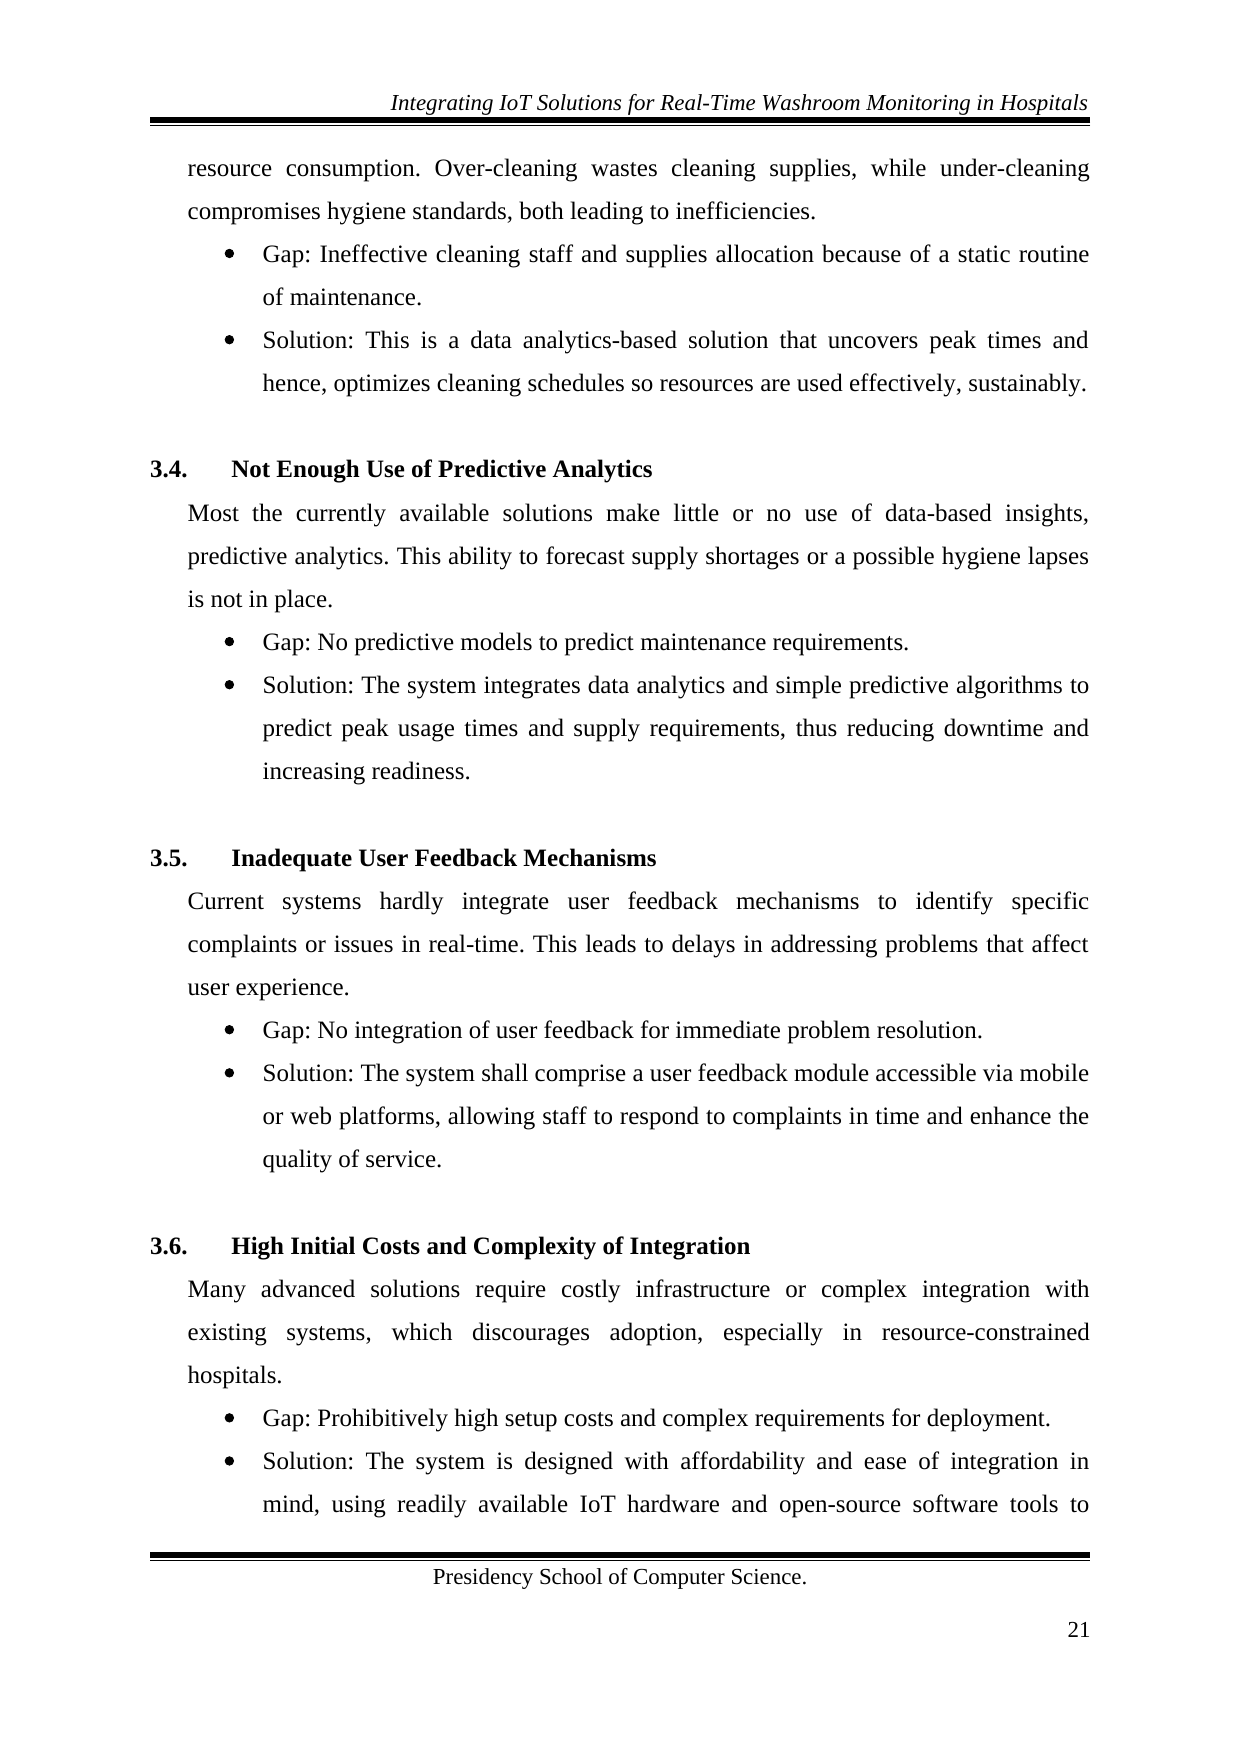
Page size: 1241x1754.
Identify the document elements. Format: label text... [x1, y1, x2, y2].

list Gap: Prohibitively high setup costs and complex requirements for deployment. [225, 1403, 1090, 1432]
list Inadequate User Feedback Mechanisms [150, 843, 1090, 871]
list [187, 153, 1090, 224]
list Solution: The system shall comprise a user feedback module accessible via mobile or web platforms, allowing staff to respond to complaints in time and enhance the quality of service. [225, 1058, 1090, 1173]
list Gap: No integration of user feedback for immediate problem resolution. [225, 1015, 1090, 1044]
list Gap: Ineffective cleaning staff and supplies allocation because of a static routine of maintenance. [225, 239, 1090, 311]
list Gap: No predictive models to predict maintenance requirements. [225, 627, 1090, 656]
list Most the currently available solutions make little or no use of data-based insights, predictive analytics. This ability to forecast supply shortages or a possible hygiene lapses is not in place. [187, 498, 1090, 613]
list Current systems hardly integrate user feedback mechanisms to identify specific complaints or issues in real-time. This leads to delays in addressing problems that affect user experience. [187, 886, 1090, 1001]
list Many advanced solutions require costly infrastructure or complex integration with existing systems, which discourages adoption, especially in resource-constrained hospitals. [187, 1274, 1090, 1389]
list Not Enough Use of Predictive Analytics [150, 454, 1090, 483]
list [225, 1446, 1090, 1518]
list Solution: This is a data analytics-based solution that uncovers peak times and hence, optimizes cleaning schedules so resources are used effectively, sustainably. [225, 325, 1090, 397]
list High Initial Costs and Complexity of Integration [150, 1231, 1090, 1259]
list Solution: The system integrates data analytics and simple predictive algorithms to predict peak usage times and supply requirements, thus reducing downtime and increasing readiness. [225, 670, 1090, 785]
